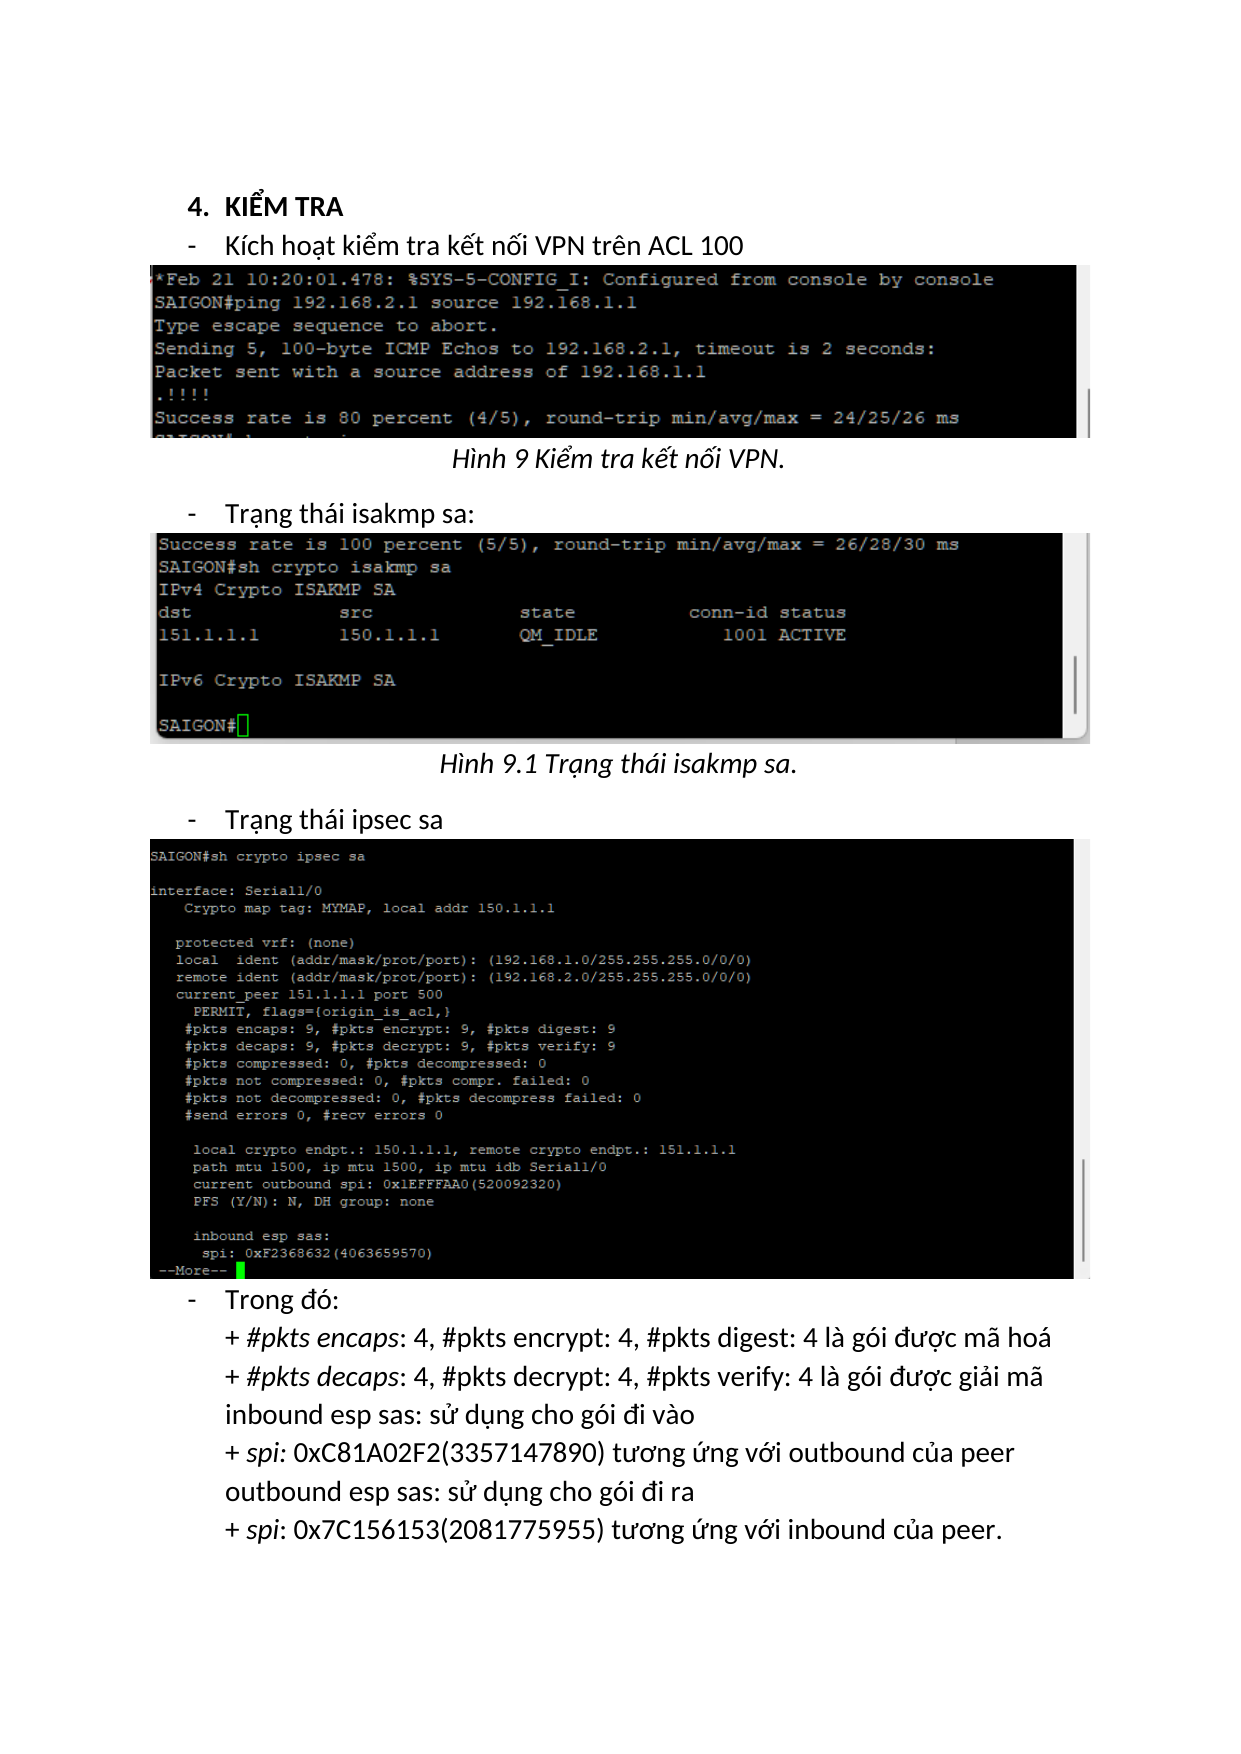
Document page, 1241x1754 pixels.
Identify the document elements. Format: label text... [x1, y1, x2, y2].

list + #pkts decaps: 4, #pkts decrypt: 4, #pkts verify: 4 là gói được giải mã [225, 1358, 1090, 1393]
list Trạng thái isakmp sa: [187, 495, 1090, 531]
list inbound esp sas: sử dụng cho gói đi vào [225, 1396, 1090, 1432]
picture [150, 533, 1091, 744]
list + #pkts encaps: 4, #pkts encrypt: 4, #pkts digest: 4 là gói được mã hoá [225, 1319, 1090, 1355]
picture [150, 839, 1091, 1279]
list + spi: 0x7C156153(2081775955) tương ứng với inbound của peer. [225, 1511, 1090, 1547]
text Hình 9 Kiểm tra kết nối VPN. [150, 440, 1090, 476]
picture [150, 265, 1091, 438]
list Trong đó: [187, 1281, 1090, 1316]
list KIỂM TRA [187, 188, 1090, 224]
text Hình 9.1 Trạng thái isakmp sa. [150, 746, 1090, 781]
list outbound esp sas: sử dụng cho gói đi ra [225, 1473, 1090, 1508]
list Trạng thái ipsec sa [187, 801, 1090, 836]
list Kích hoạt kiểm tra kết nối VPN trên ACL 100 [187, 227, 1090, 262]
list + spi: 0xC81A02F2(3357147890) tương ứng với outbound của peer [225, 1434, 1090, 1470]
